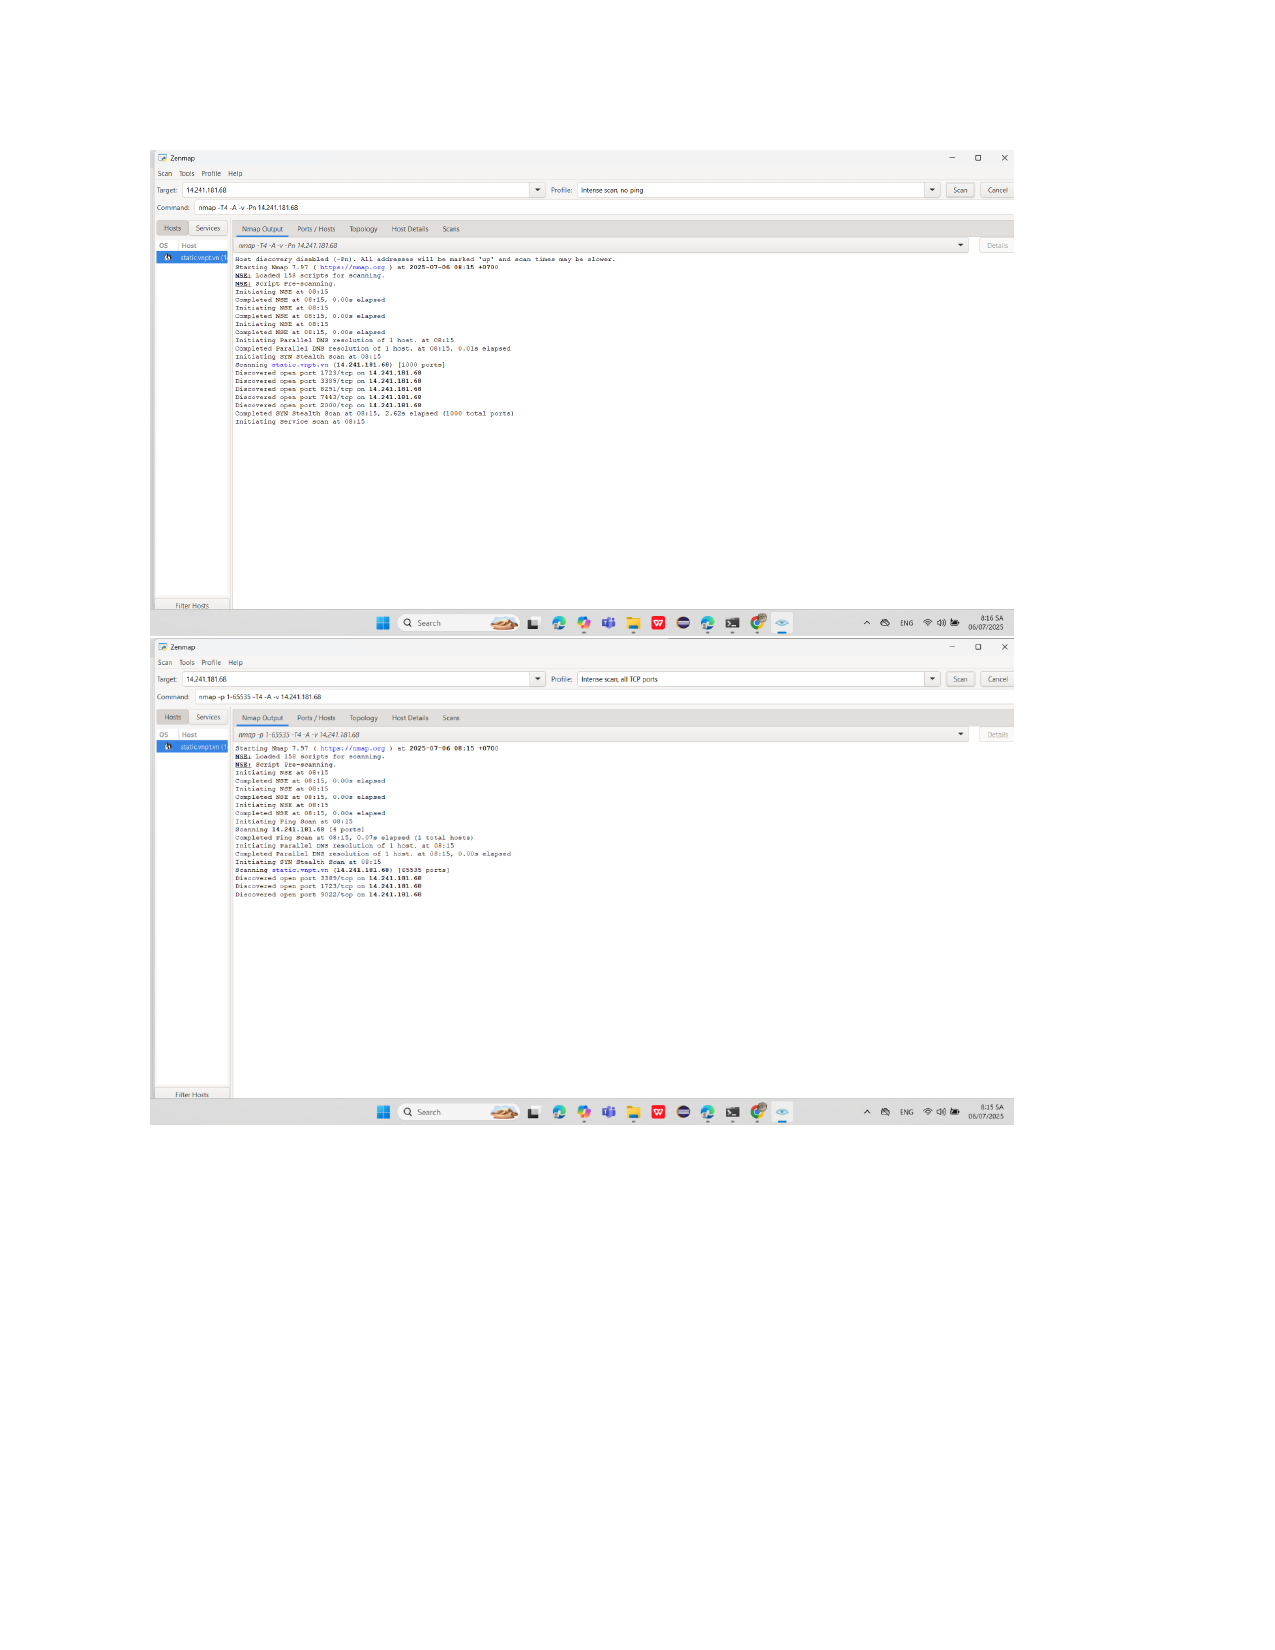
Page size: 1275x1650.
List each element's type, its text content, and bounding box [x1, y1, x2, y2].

picture [150, 150, 1014, 636]
picture [150, 638, 1014, 1125]
